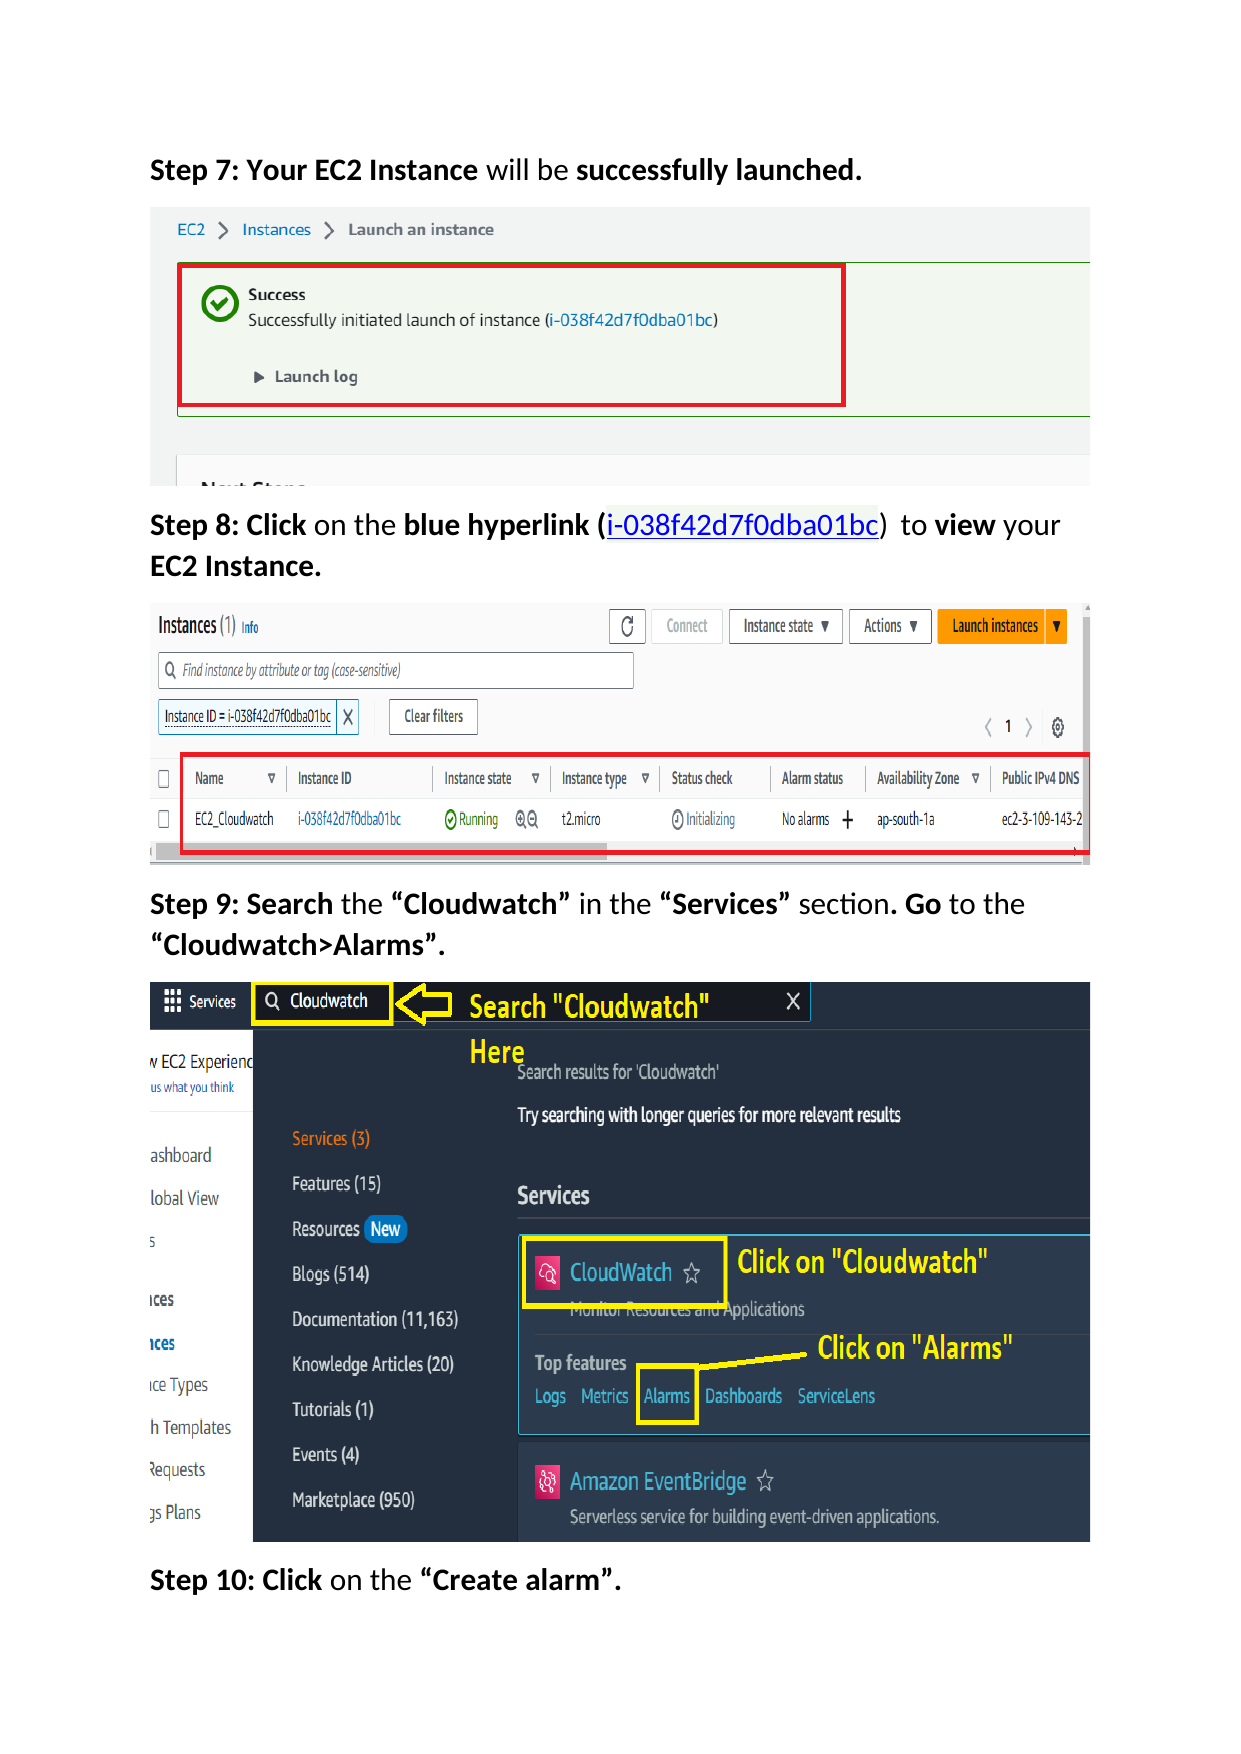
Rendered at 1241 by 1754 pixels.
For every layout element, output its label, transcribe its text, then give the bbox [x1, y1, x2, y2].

picture [150, 207, 1091, 486]
picture [150, 603, 1091, 865]
text Step 9: Search the “Cloudwatch” in the “Services” section. Go to the “Cloudwatch>Alarms”. [150, 884, 1090, 963]
text Step 8: Click on the blue hyperlink (i-038f42d7f0dba01bc) to view your EC2 Instance. [150, 505, 1090, 584]
text Step 7: Your EC2 Instance will be successfully launched. [150, 150, 1090, 188]
picture [150, 982, 1091, 1542]
text Step 10: Click on the “Create alarm”. [150, 1560, 1090, 1598]
